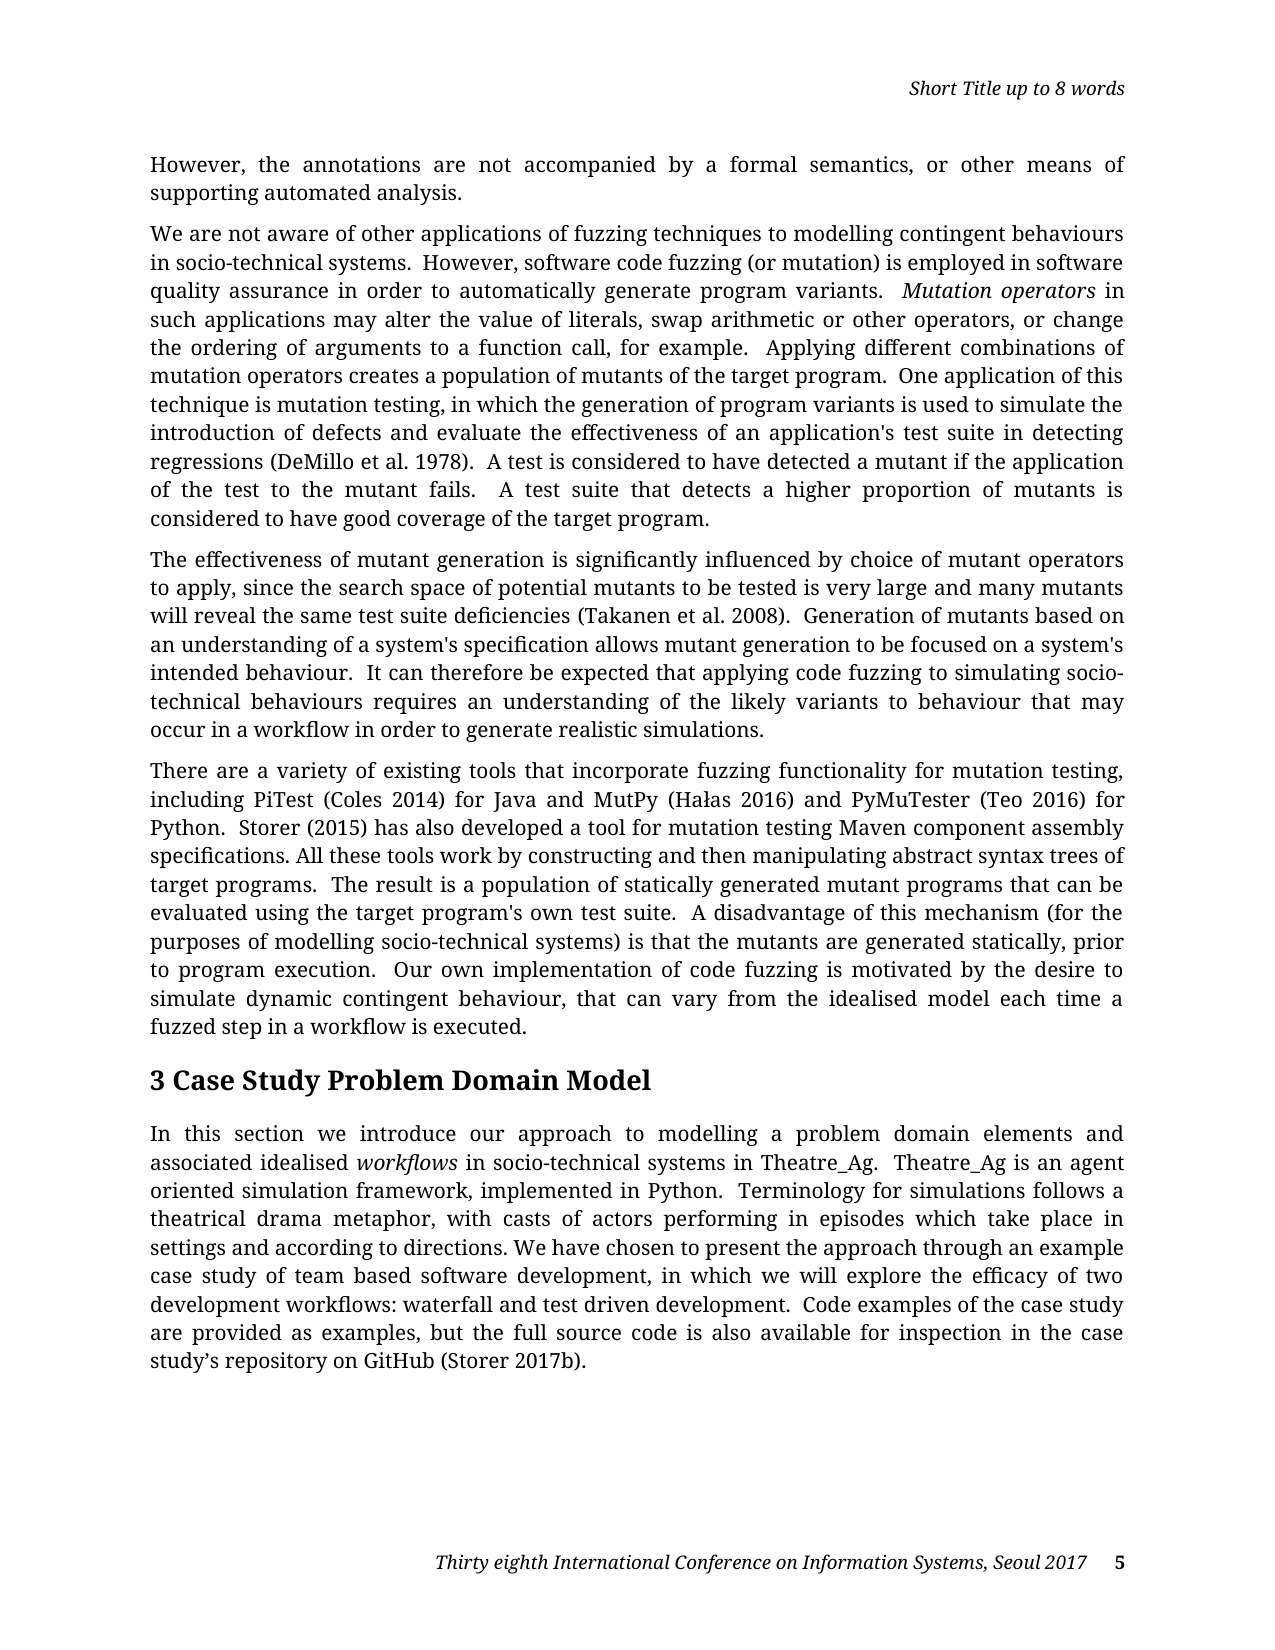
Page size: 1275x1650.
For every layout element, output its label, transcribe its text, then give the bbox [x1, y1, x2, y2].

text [150, 150, 1125, 207]
text In this section we introduce our approach to modelling a problem domain elements and associated idealised workflows in socio-technical systems in Theatre_Ag. Theatre_Ag is an agent oriented simulation framework, implemented in Python. Terminology for simulations follows a theatrical drama metaphor, with casts of actors performing in episodes which take place in settings and according to directions. We have chosen to present the approach through an example case study of team based software development, in which we will explore the efficacy of two development workflows: waterfall and test driven development. Code examples of the case study are provided as examples, but the full source code is also available for inspection in the case study’s repository on GitHub (Storer 2017b). [150, 1119, 1125, 1375]
text We are not aware of other applications of fuzzing techniques to modelling contingent behaviours in socio-technical systems. However, software code fuzzing (or mutation) is employed in software quality assurance in order to automatically generate program variants. Mutation operators in such applications may alter the value of literals, swap arithmetic or other operators, or change the ordering of arguments to a function call, for example. Applying different combinations of mutation operators creates a population of mutants of the target program. One application of this technique is mutation testing, in which the generation of program variants is used to simulate the introduction of defects and evaluate the effectiveness of an application's test suite in detecting regressions (DeMillo et al. 1978). A test is considered to have detected a mutant if the application of the test to the mutant fails. A test suite that detects a higher proportion of mutants is considered to have good coverage of the target program. [150, 219, 1125, 532]
text There are a variety of existing tools that incorporate fuzzing functionality for mutation testing, including PiTest (Coles 2014) for Java and MutPy (Hałas 2016) and PyMuTester (Teo 2016) for Python. Storer (2015) has also developed a tool for mutation testing Maven component assembly specifications. All these tools work by constructing and then manipulating abstract syntax trees of target programs. The result is a population of statically generated mutant programs that can be evaluated using the target program's own test suite. A disadvantage of this mechanism (for the purposes of modelling socio-technical systems) is that the mutants are generated statically, prior to program execution. Our own implementation of code fuzzing is motivated by the desire to simulate dynamic contingent behaviour, that can vary from the idealised model each time a fuzzed step in a workflow is executed. [150, 756, 1125, 1041]
subtitle 3 Case Study Problem Domain Model [150, 1061, 1125, 1098]
text The effectiveness of mutant generation is significantly influenced by choice of mutant operators to apply, since the search space of potential mutants to be tested is very large and many mutants will reveal the same test suite deficiencies (Takanen et al. 2008). Generation of mutants based on an understanding of a system's specification allows mutant generation to be focused on a system's intended behaviour. It can therefore be expected that applying code fuzzing to simulating socio-technical behaviours requires an understanding of the likely variants to behaviour that may occur in a workflow in order to generate realistic simulations. [150, 545, 1125, 744]
